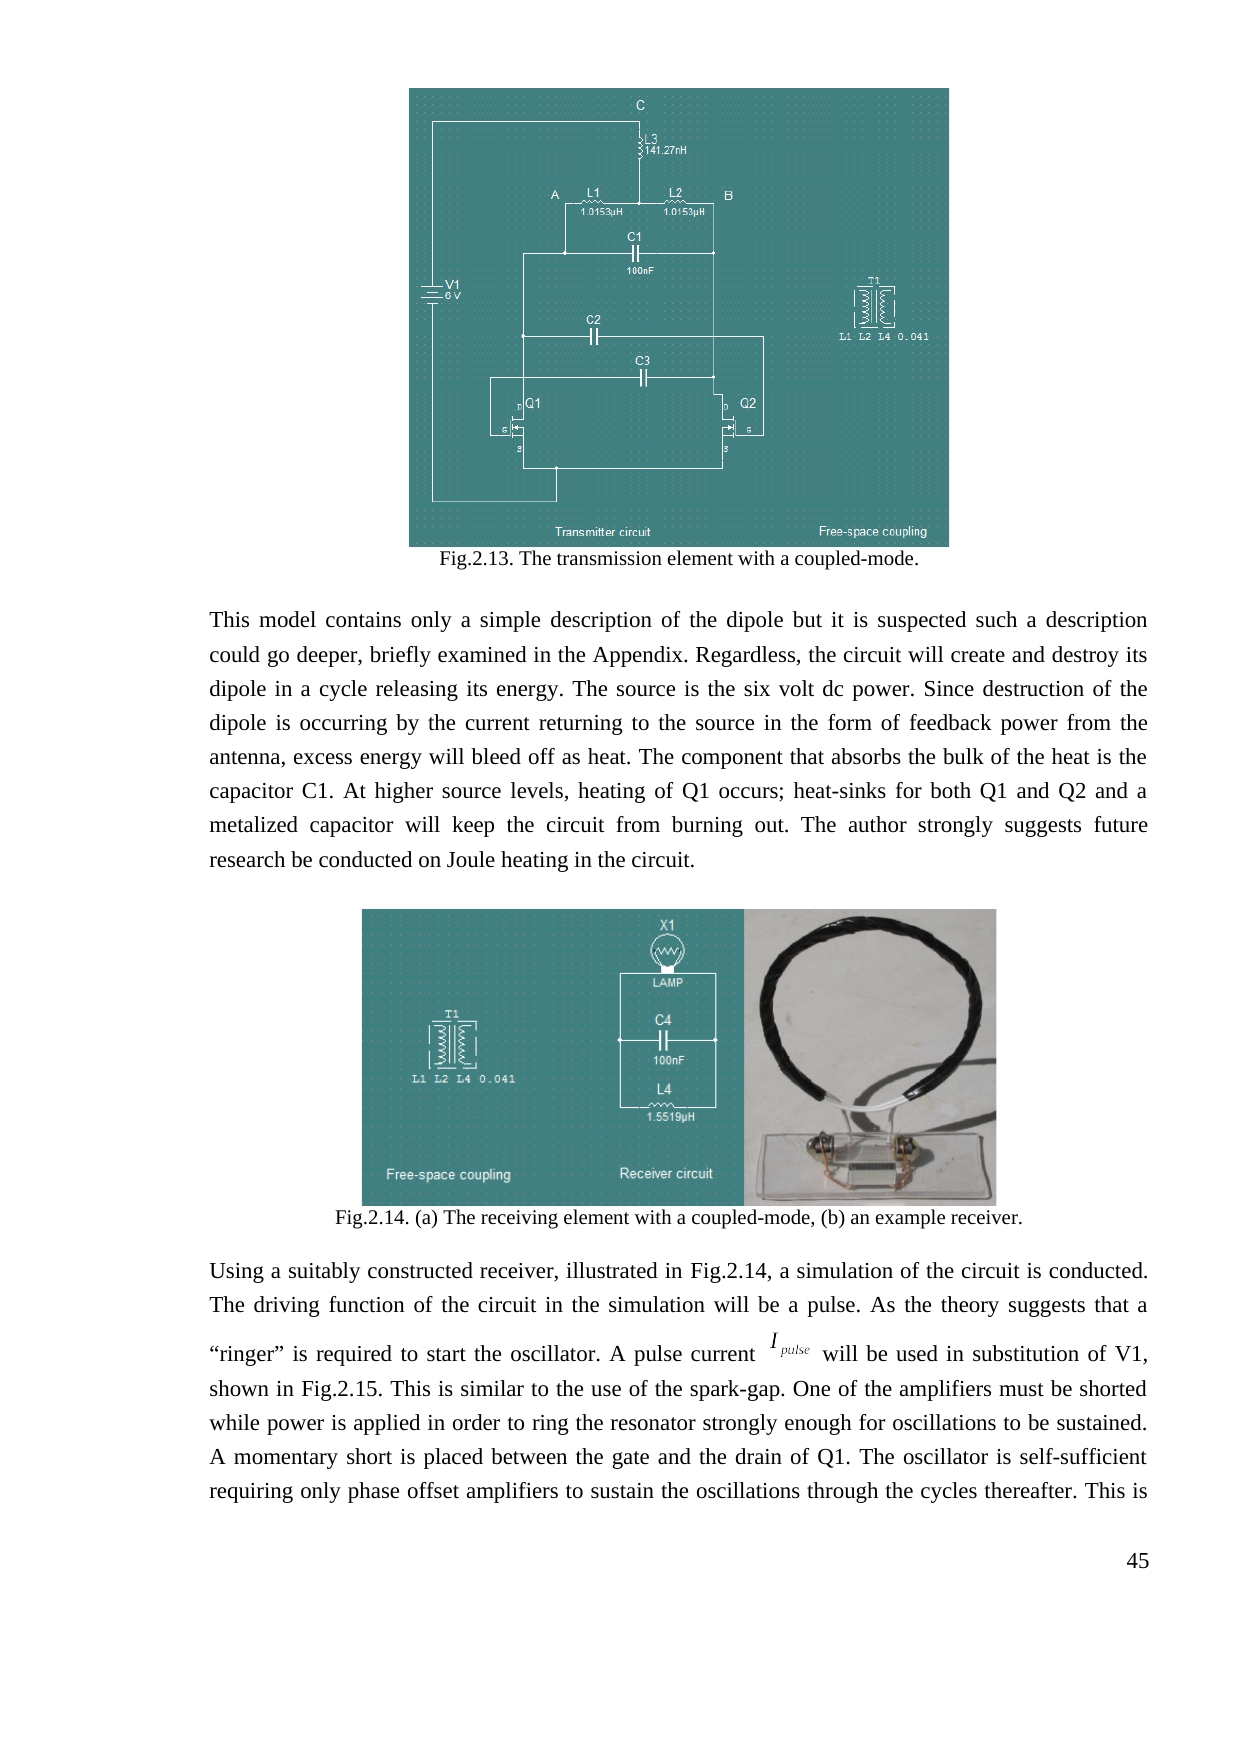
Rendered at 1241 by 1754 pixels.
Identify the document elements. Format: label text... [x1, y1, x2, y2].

picture [409, 88, 950, 547]
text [209, 1257, 1149, 1503]
text This model contains only a simple description of the dipole but it is suspected such a description could go deeper, briefly examined in the Appendix. Regardless, the circuit will create and destroy its dipole in a cycle releasing its energy. The source is the six volt dc power. Since destruction of the dipole is occurring by the current returning to the source in the form of feedback power from the antenna, excess energy will bleed off as heat. The component that absorbs the bulk of the heat is the capacitor C1. At higher source levels, heating of Q1 occurs; heat-sinks for both Q1 and Q2 and a metalized capacitor will keep the circuit from burning out. The author strongly suggests future research be conducted on Joule heating in the circuit. [209, 607, 1149, 872]
picture [361, 909, 997, 1206]
